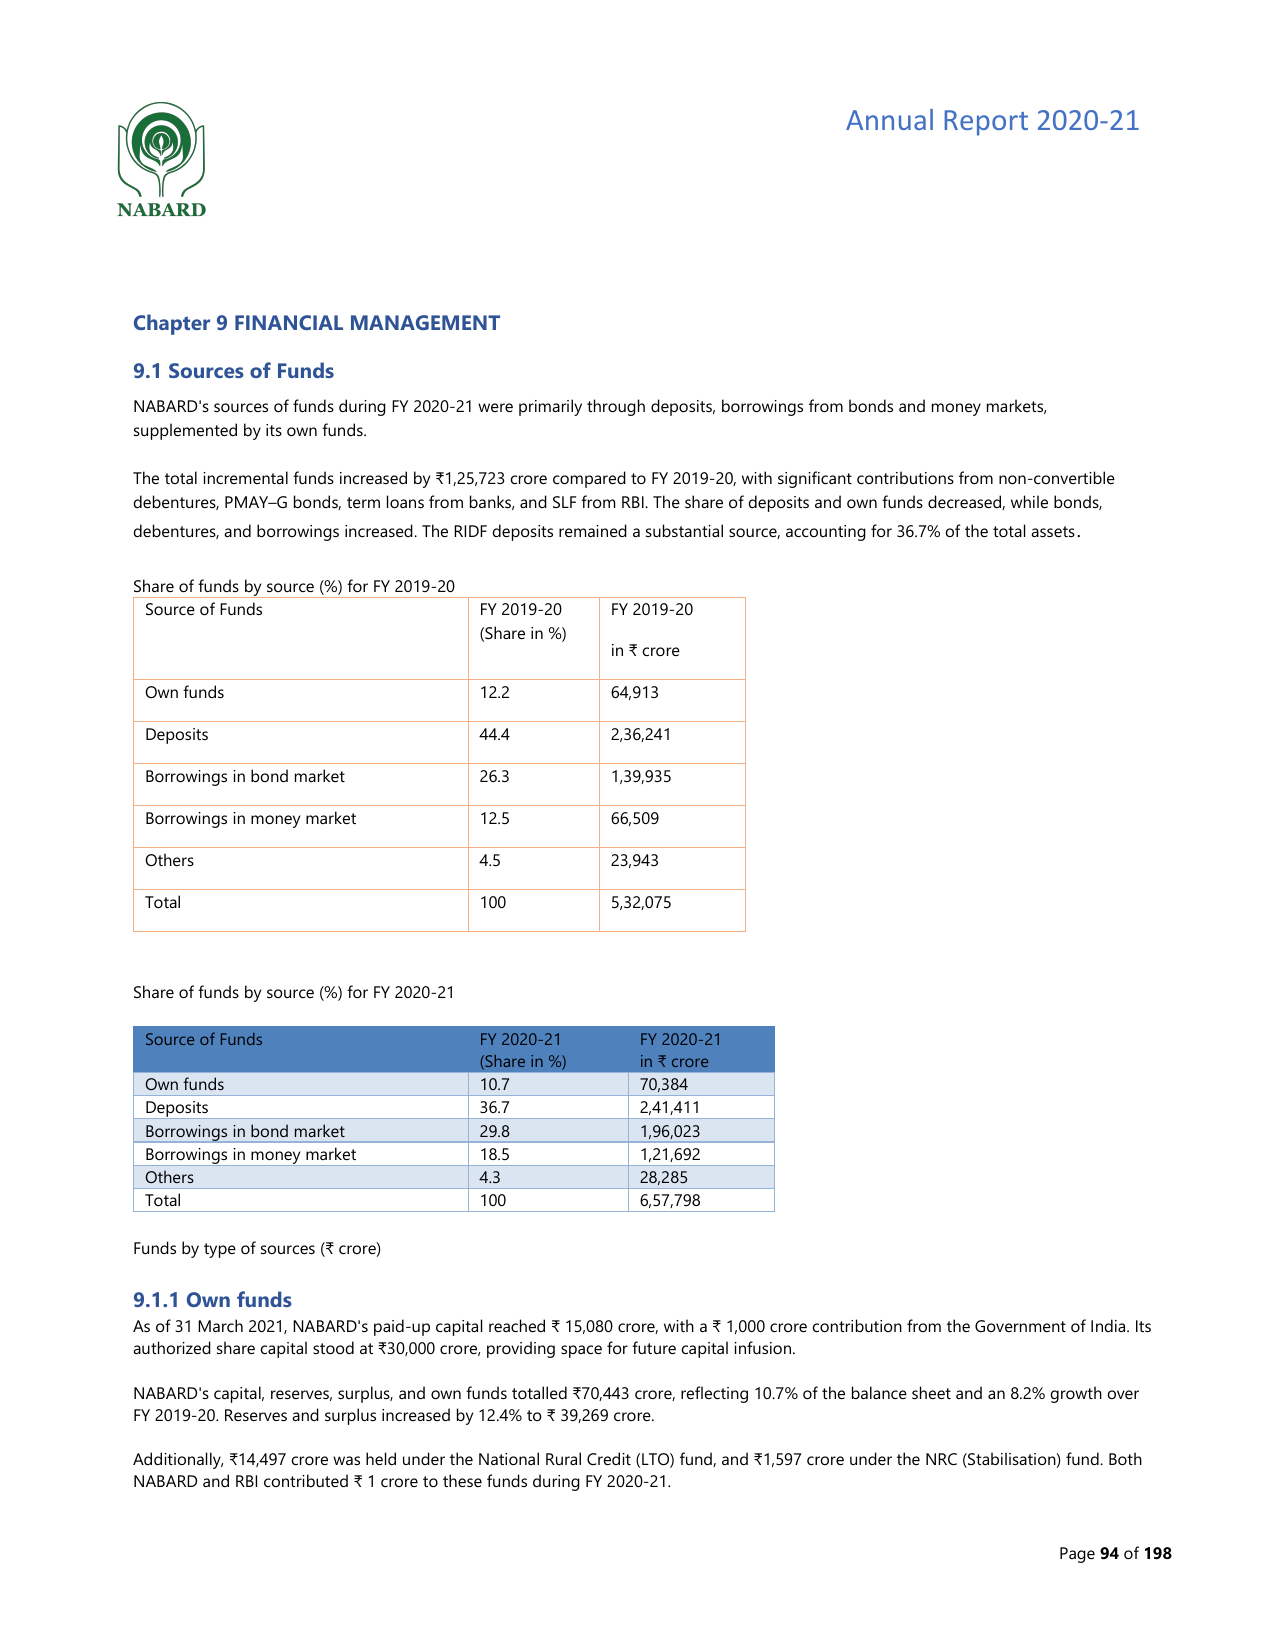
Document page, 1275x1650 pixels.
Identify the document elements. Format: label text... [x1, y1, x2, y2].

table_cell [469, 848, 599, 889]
subtitle Chapter 9 FINANCIAL MANAGEMENT [133, 308, 1157, 336]
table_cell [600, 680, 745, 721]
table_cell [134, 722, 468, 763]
text Share of funds by source (%) for FY 2020-21 [133, 980, 1157, 1002]
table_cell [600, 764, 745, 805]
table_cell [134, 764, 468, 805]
text The total incremental funds increased by ₹1,25,723 crore compared to FY 2019-20, with significant contributions from non-convertible debentures, PMAY–G bonds, term loans from banks, and SLF from RBI. The share of deposits and own funds decreased, while bonds, debentures, and borrowings increased. The RIDF deposits remained a substantial source, accounting for 36.7% of the total assets. [133, 466, 1157, 542]
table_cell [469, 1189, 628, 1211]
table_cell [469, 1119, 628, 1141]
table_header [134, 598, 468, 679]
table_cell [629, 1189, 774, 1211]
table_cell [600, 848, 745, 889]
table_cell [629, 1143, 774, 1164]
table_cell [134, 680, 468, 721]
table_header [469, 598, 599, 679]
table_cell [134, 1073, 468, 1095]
subtitle 9.1.1 Own funds [133, 1284, 1157, 1312]
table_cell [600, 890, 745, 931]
subtitle 9.1 Sources of Funds [133, 356, 1157, 384]
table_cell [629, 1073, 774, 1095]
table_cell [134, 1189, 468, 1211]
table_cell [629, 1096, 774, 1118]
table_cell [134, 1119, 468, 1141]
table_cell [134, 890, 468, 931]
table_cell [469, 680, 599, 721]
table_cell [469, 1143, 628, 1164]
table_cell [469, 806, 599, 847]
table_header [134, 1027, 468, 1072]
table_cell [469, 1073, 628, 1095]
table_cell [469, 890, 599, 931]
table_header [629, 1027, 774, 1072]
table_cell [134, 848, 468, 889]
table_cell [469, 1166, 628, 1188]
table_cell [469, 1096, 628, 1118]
picture [114, 100, 209, 218]
text NABARD's capital, reserves, surplus, and own funds totalled ₹70,443 crore, reflecting 10.7% of the balance sheet and an 8.2% growth over FY 2019-20. Reserves and surplus increased by 12.4% to ₹ 39,269 crore. [133, 1381, 1157, 1425]
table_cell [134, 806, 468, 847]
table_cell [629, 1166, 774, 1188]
text NABARD's sources of funds during FY 2020-21 were primarily through deposits, borrowings from bonds and money markets, supplemented by its own funds. [133, 394, 1157, 441]
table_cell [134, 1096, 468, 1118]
text As of 31 March 2021, NABARD's paid-up capital reached ₹ 15,080 crore, with a ₹ 1,000 crore contribution from the Government of India. Its authorized share capital stood at ₹30,000 crore, providing space for future capital infusion. [133, 1314, 1157, 1359]
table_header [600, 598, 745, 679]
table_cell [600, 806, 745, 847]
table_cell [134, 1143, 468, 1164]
text Share of funds by source (%) for FY 2019-20 [133, 574, 1157, 597]
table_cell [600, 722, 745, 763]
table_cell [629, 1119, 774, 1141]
text Funds by type of sources (₹ crore) [133, 1236, 1157, 1258]
text Additionally, ₹14,497 crore was held under the National Rural Credit (LTO) fund, and ₹1,597 crore under the NRC (Stabilisation) fund. Both NABARD and RBI contributed ₹ 1 crore to these funds during FY 2020-21. [133, 1448, 1157, 1492]
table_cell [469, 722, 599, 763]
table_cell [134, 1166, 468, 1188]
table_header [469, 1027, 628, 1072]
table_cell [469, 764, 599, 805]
